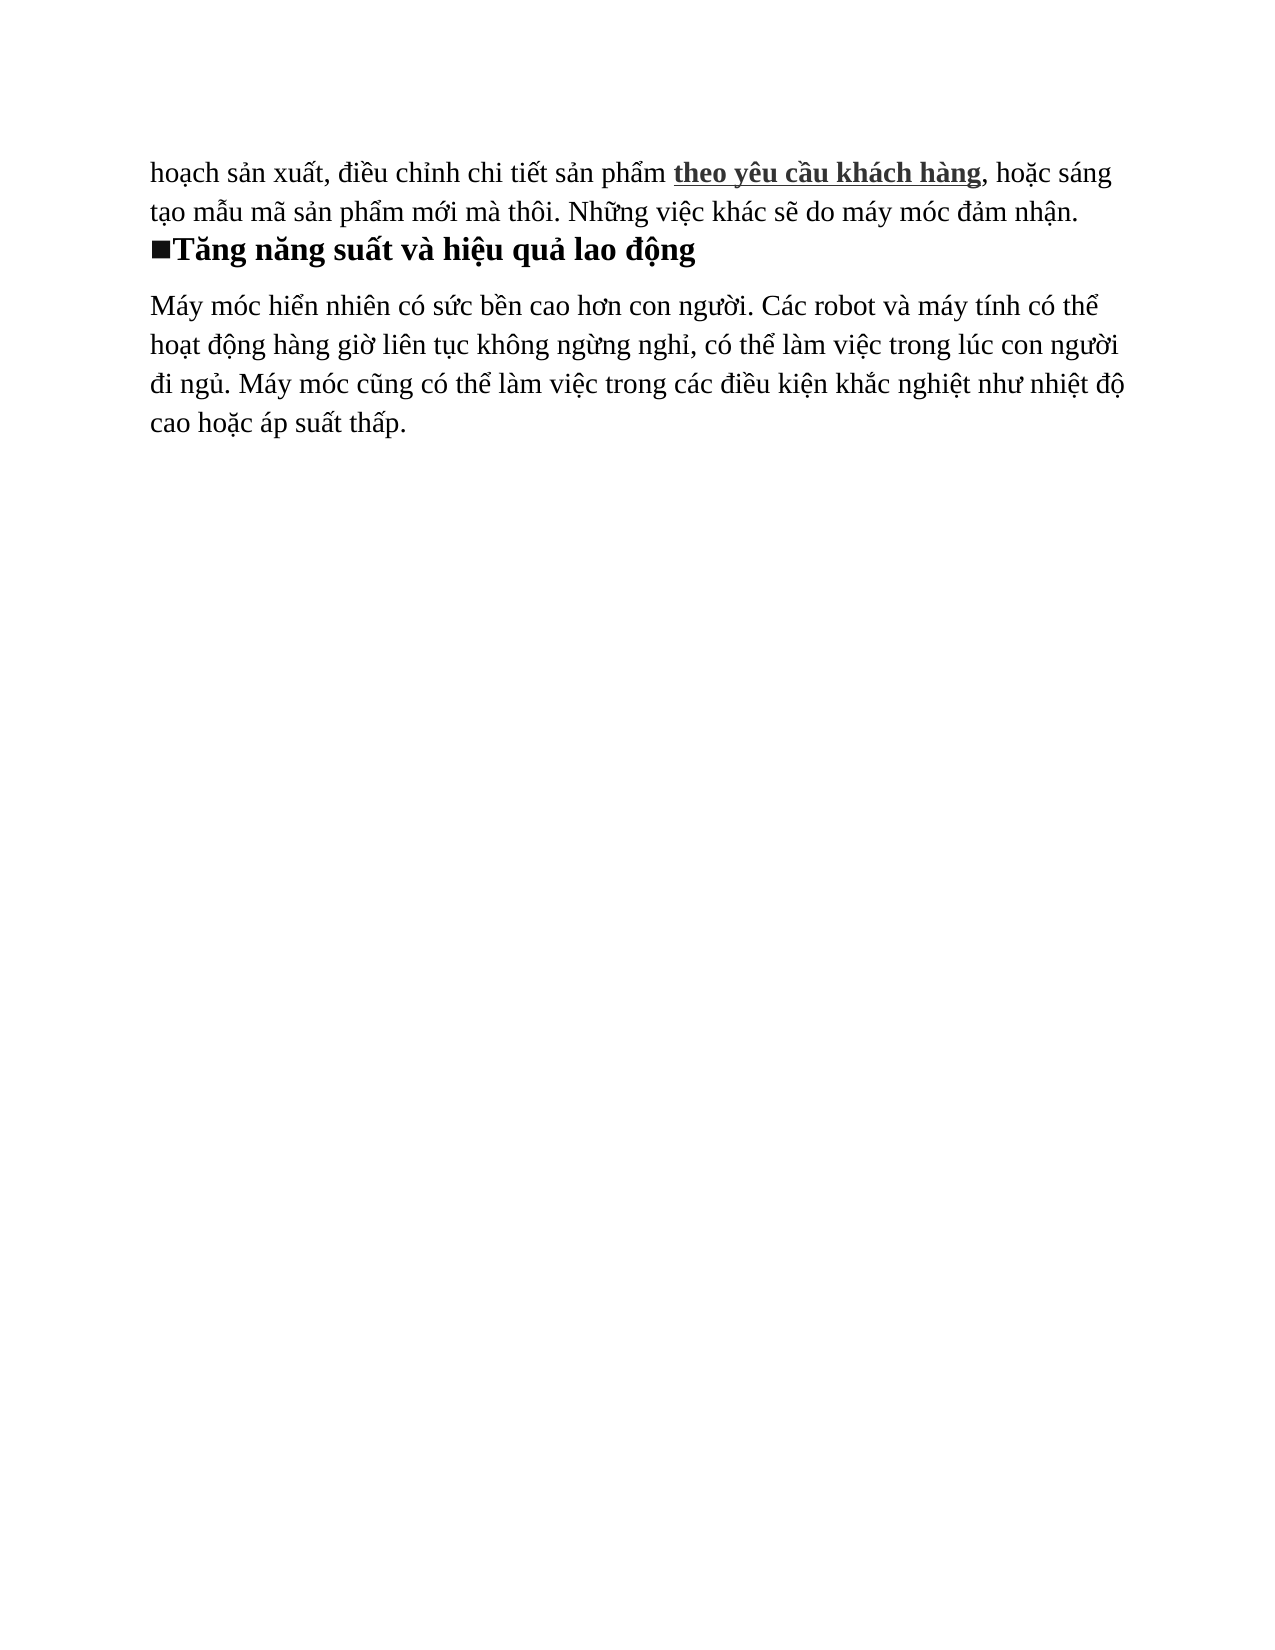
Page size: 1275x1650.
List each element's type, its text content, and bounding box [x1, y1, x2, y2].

text Máy móc hiển nhiên có sức bền cao hơn con người. Các robot và máy tính có thể hoạt động hàng giờ liên tục không ngừng nghỉ, có thể làm việc trong lúc con người đi ngủ. Máy móc cũng có thể làm việc trong các điều kiện khắc nghiệt như nhiệt độ cao hoặc áp suất thấp. [150, 283, 1125, 439]
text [150, 150, 1125, 228]
subtitle Tăng năng suất và hiệu quả lao động [150, 228, 1125, 267]
